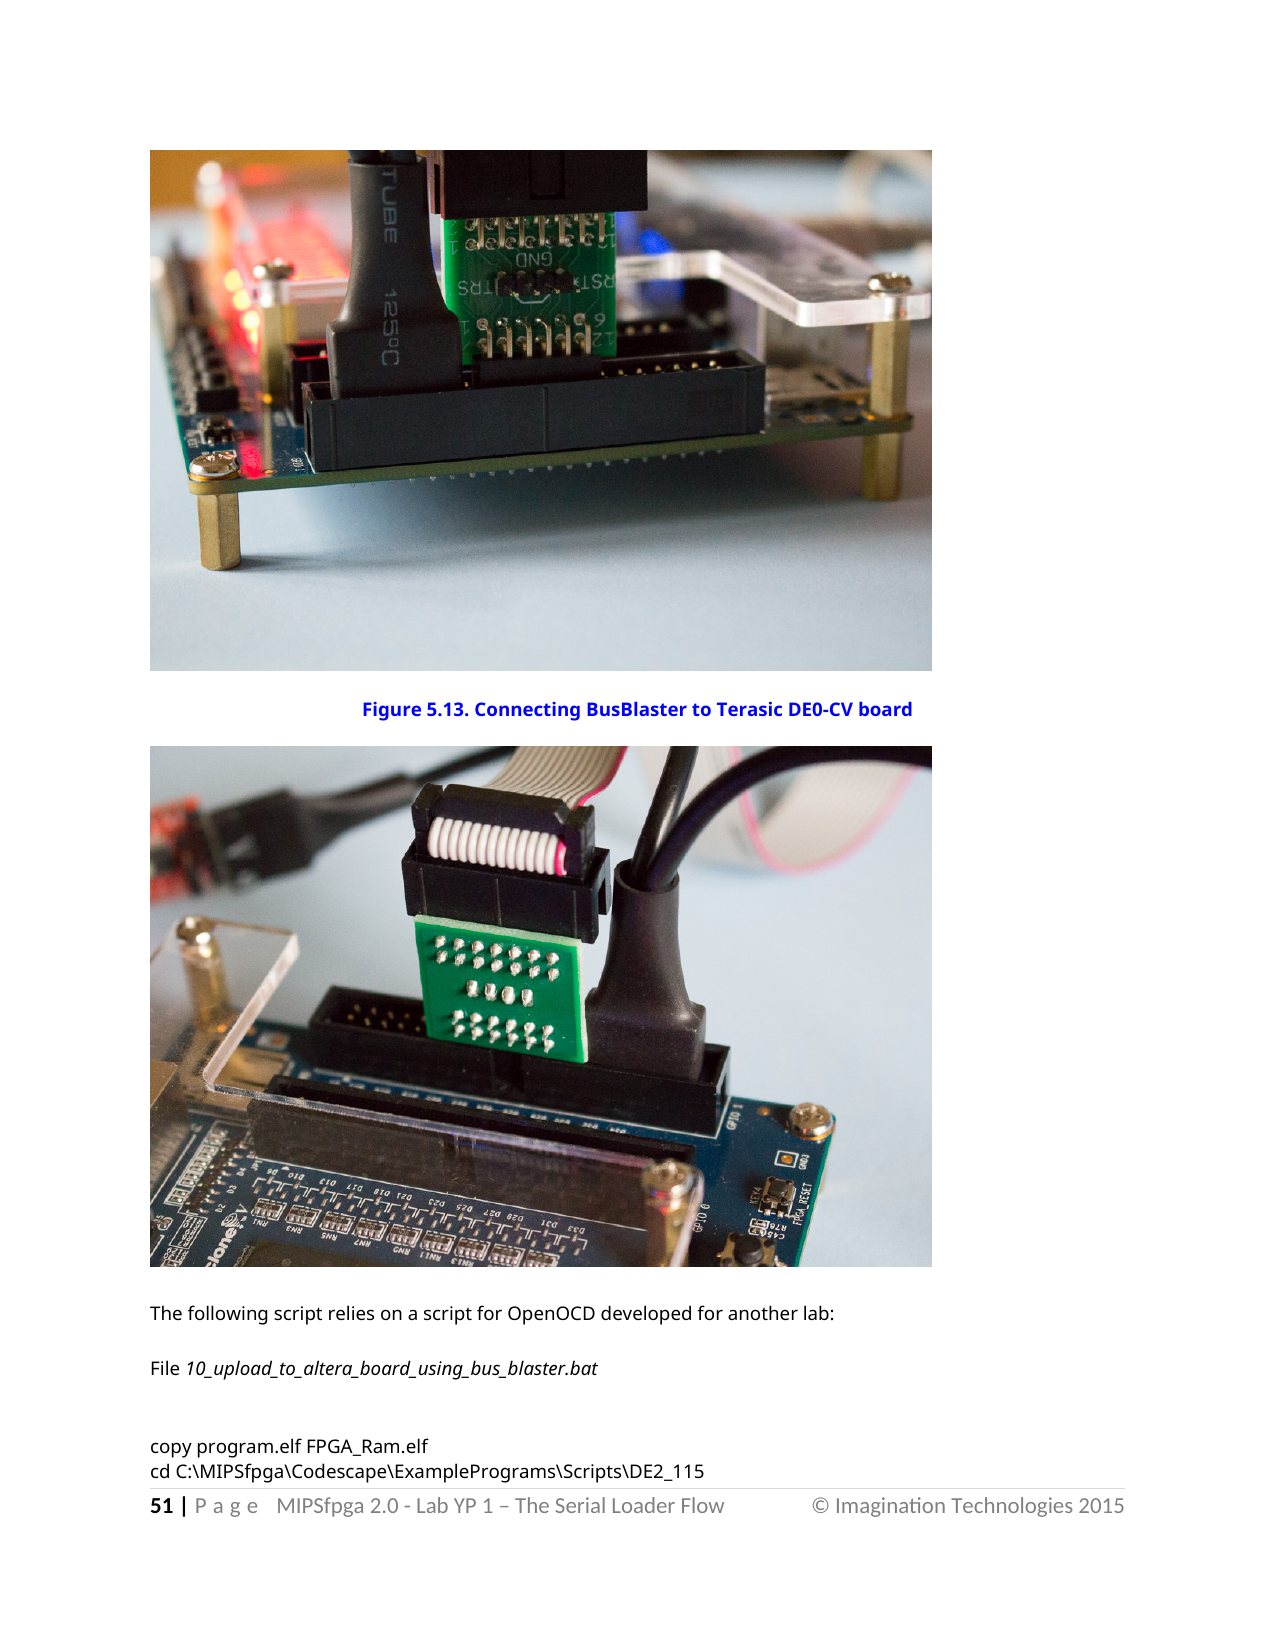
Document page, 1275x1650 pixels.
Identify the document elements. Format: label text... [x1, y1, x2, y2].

text cd C:\MIPSfpga\Codescape\ExamplePrograms\Scripts\DE2_115 [150, 1459, 1125, 1484]
picture [150, 150, 932, 671]
text The following script relies on a script for OpenOCD developed for another lab: [150, 1300, 1125, 1326]
picture [150, 746, 932, 1267]
text Figure 5.13. Connecting BusBlaster to Terasic DE0-CV board [150, 696, 1125, 721]
text copy program.elf FPGA_Ram.elf [150, 1433, 1125, 1459]
text File 10_upload_to_altera_board_using_bus_blaster.bat [150, 1355, 1125, 1380]
